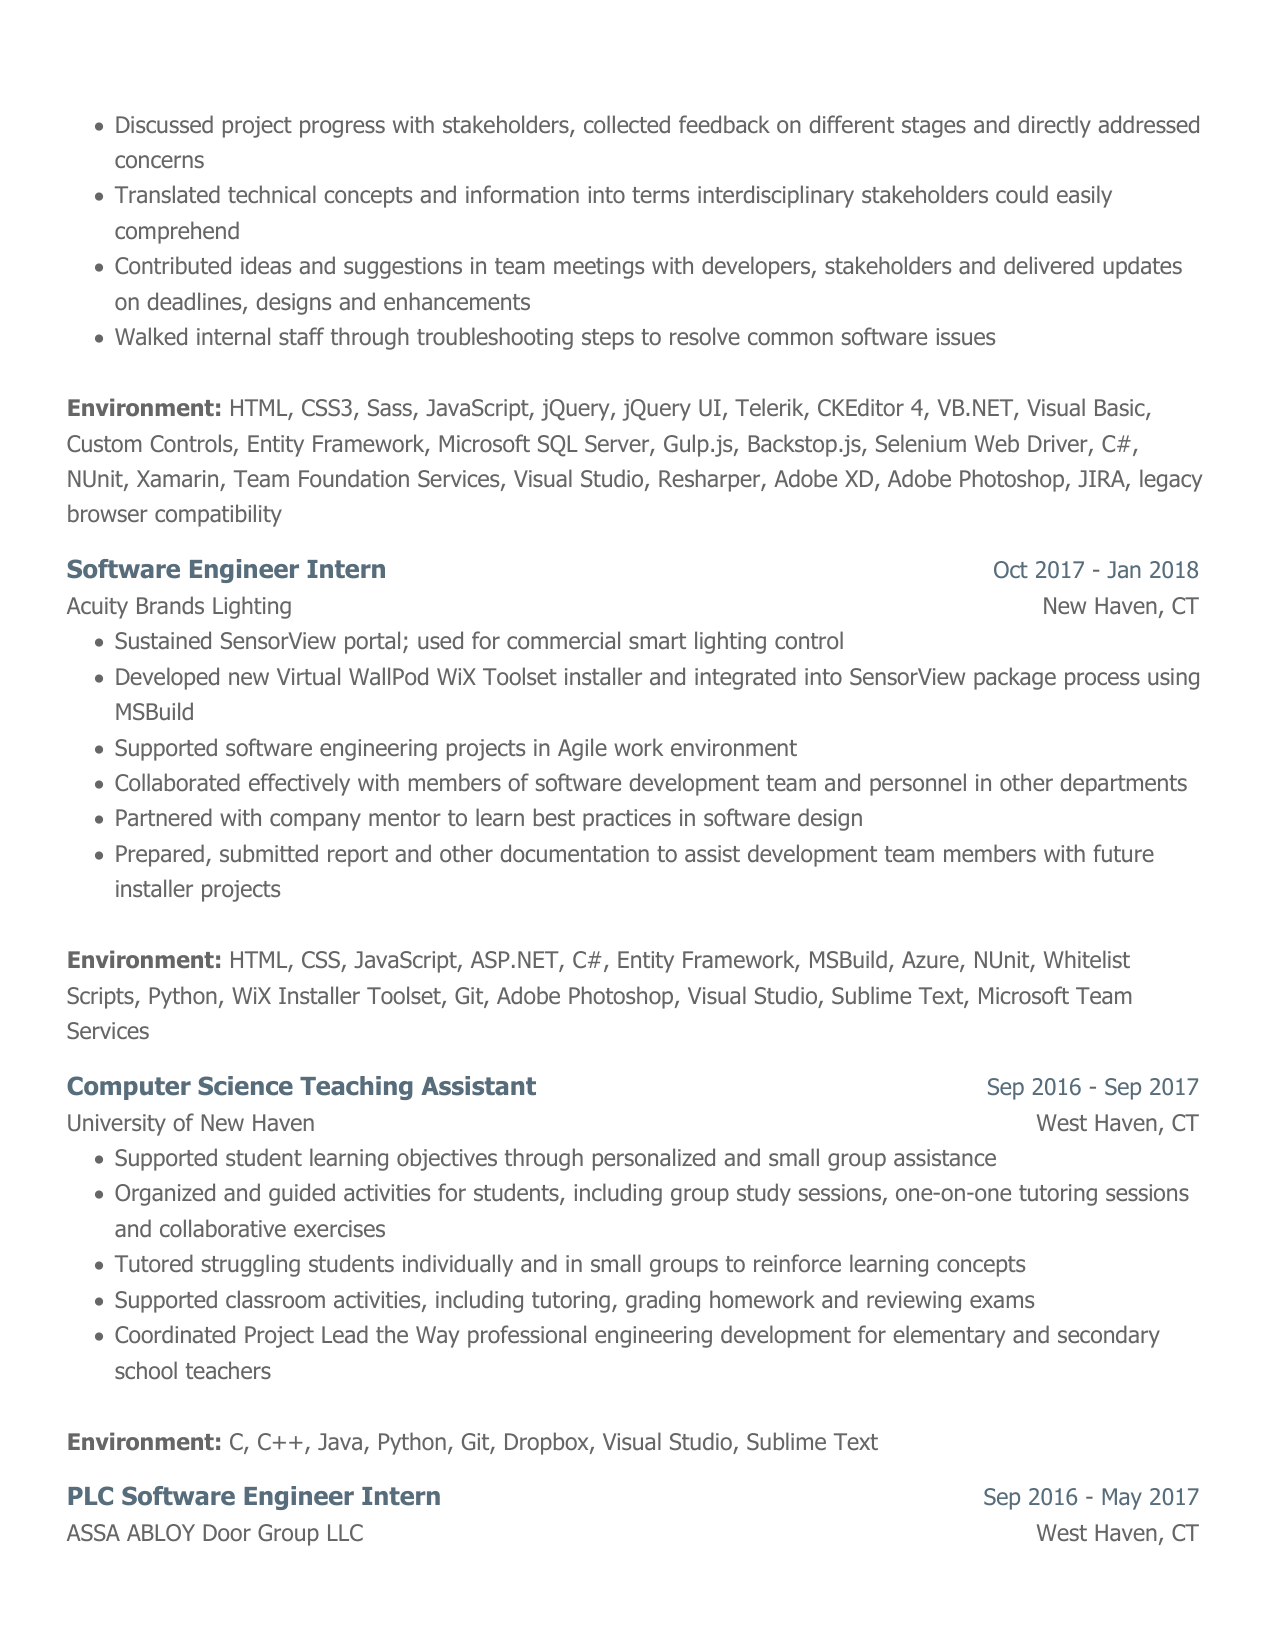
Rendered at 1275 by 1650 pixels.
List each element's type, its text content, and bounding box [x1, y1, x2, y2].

text PLC Software Engineer Intern Sep 2016 - May 2017 [67, 1476, 1208, 1511]
list Sustained SensorView portal; used for commercial smart lighting control [94, 619, 1208, 655]
text Environment: HTML, CSS, JavaScript, ASP.NET, C#, Entity Framework, MSBuild, Azure, NUnit, Whitelist Scripts, Python, WiX Installer Toolset, Git, Adobe Photoshop, Visual Studio, Sublime Text, Microsoft Team Services [67, 938, 1208, 1044]
list Contributed ideas and suggestions in team meetings with developers, stakeholders and delivered updates on deadlines, designs and enhancements [94, 244, 1208, 315]
list Supported software engineering projects in Agile work environment [94, 726, 1208, 761]
text Software Engineer Intern Oct 2017 - Jan 2018 [67, 548, 1208, 584]
text University of New Haven West Haven, CT [67, 1101, 1208, 1136]
list Prepared, submitted report and other documentation to assist development team members with future installer projects [94, 832, 1208, 903]
list Partnered with company mentor to learn best practices in software design [94, 796, 1208, 832]
text Environment: C, C++, Java, Python, Git, Dropbox, Visual Studio, Sublime Text [67, 1419, 1208, 1455]
text Environment: HTML, CSS3, Sass, JavaScript, jQuery, jQuery UI, Telerik, CKEditor 4, VB.NET, Visual Basic, Custom Controls, Entity Framework, Microsoft SQL Server, Gulp.js, Backstop.js, Selenium Web Driver, C#, NUnit, Xamarin, Team Foundation Services, Visual Studio, Resharper, Adobe XD, Adobe Photoshop, JIRA, legacy browser compatibility [67, 386, 1208, 528]
list Collaborated effectively with members of software development team and personnel in other departments [94, 761, 1208, 796]
list Supported student learning objectives through personalized and small group assistance [94, 1136, 1208, 1171]
list Discussed project progress with stakeholders, collected feedback on different stages and directly addressed concerns [94, 103, 1208, 173]
list Tutored struggling students individually and in small groups to reinforce learning concepts [94, 1242, 1208, 1278]
list Developed new Virtual WallPod WiX Toolset installer and integrated into SensorView package process using MSBuild [94, 655, 1208, 726]
list Coordinated Project Lead the Way professional engineering development for elementary and secondary school teachers [94, 1313, 1208, 1384]
text Acuity Brands Lighting New Haven, CT [67, 584, 1208, 619]
list Supported classroom activities, including tutoring, grading homework and reviewing exams [94, 1278, 1208, 1313]
list Walked internal staff through troubleshooting steps to resolve common software issues [94, 315, 1208, 351]
text ASSA ABLOY Door Group LLC West Haven, CT [67, 1511, 1208, 1546]
list Organized and guided activities for students, including group study sessions, one-on-one tutoring sessions and collaborative exercises [94, 1171, 1208, 1242]
text Computer Science Teaching Assistant Sep 2016 - Sep 2017 [67, 1065, 1208, 1101]
list Translated technical concepts and information into terms interdisciplinary stakeholders could easily comprehend [94, 173, 1208, 244]
